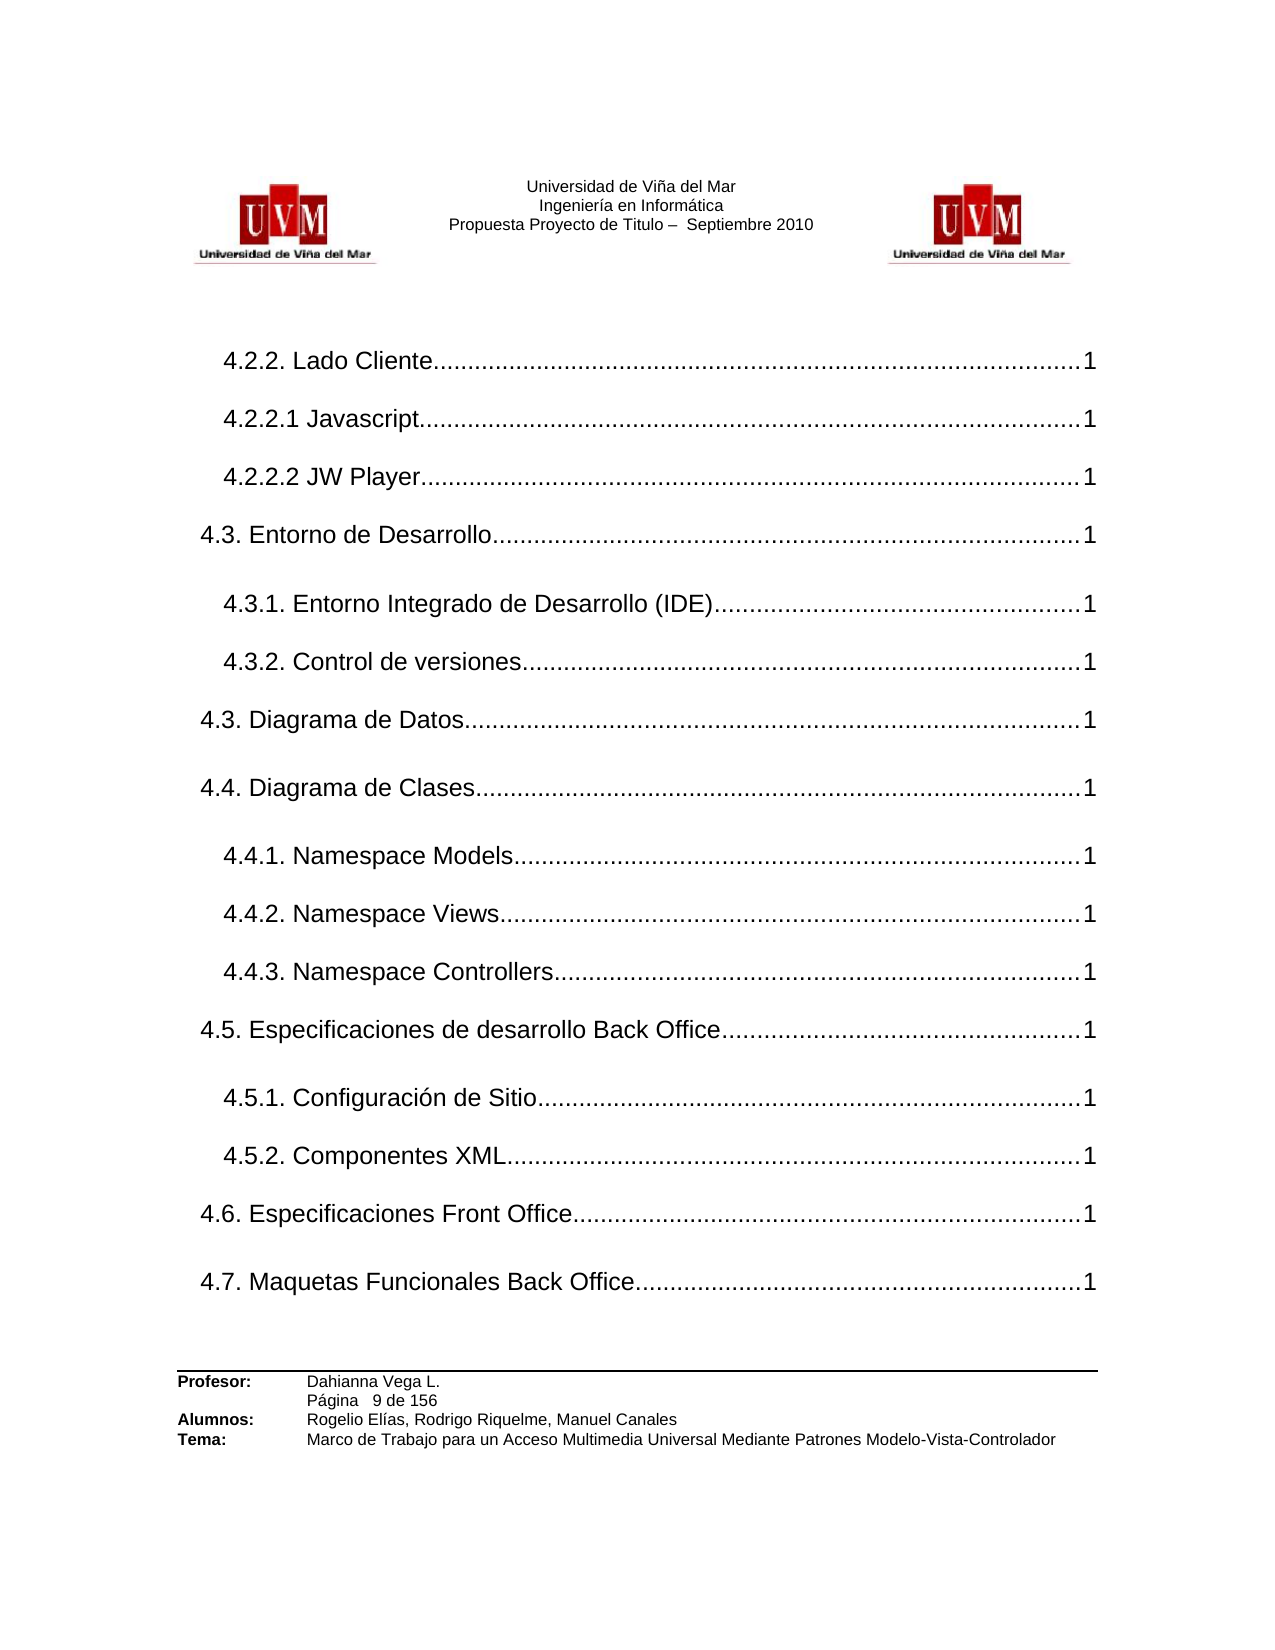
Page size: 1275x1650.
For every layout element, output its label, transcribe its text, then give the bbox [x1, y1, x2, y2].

text 4.4. Diagrama de Clases 1 [200, 773, 1098, 801]
text 4.3.2. Control de versiones 1 [223, 647, 1098, 675]
text 4.2.2.1 Javascript 1 [223, 404, 1098, 433]
text 4.5. Especificaciones de desarrollo Back Office 1 [200, 1015, 1098, 1044]
text 4.3. Diagrama de Datos 1 [200, 704, 1098, 733]
text 4.2.2. Lado Cliente 1 [223, 346, 1098, 375]
text 4.6. Especificaciones Front Office 1 [200, 1199, 1098, 1228]
text 4.4.1. Namespace Models 1 [223, 841, 1098, 869]
text 4.7. Maquetas Funcionales Back Office. 1 [200, 1267, 1098, 1296]
text 4.4.2. Namespace Views 1 [223, 899, 1098, 928]
picture [177, 176, 390, 267]
text 4.3.1. Entorno Integrado de Desarrollo (IDE) 1 [223, 588, 1098, 617]
text 4.3. Entorno de Desarrollo 1 [200, 520, 1098, 549]
picture [871, 176, 1084, 267]
text 4.5.1. Configuración de Sitio 1 [223, 1083, 1098, 1112]
text 4.2.2.2 JW Player 1 [223, 462, 1098, 491]
text 4.4.3. Namespace Controllers 1 [223, 957, 1098, 986]
text 4.5.2. Componentes XML 1 [223, 1141, 1098, 1170]
